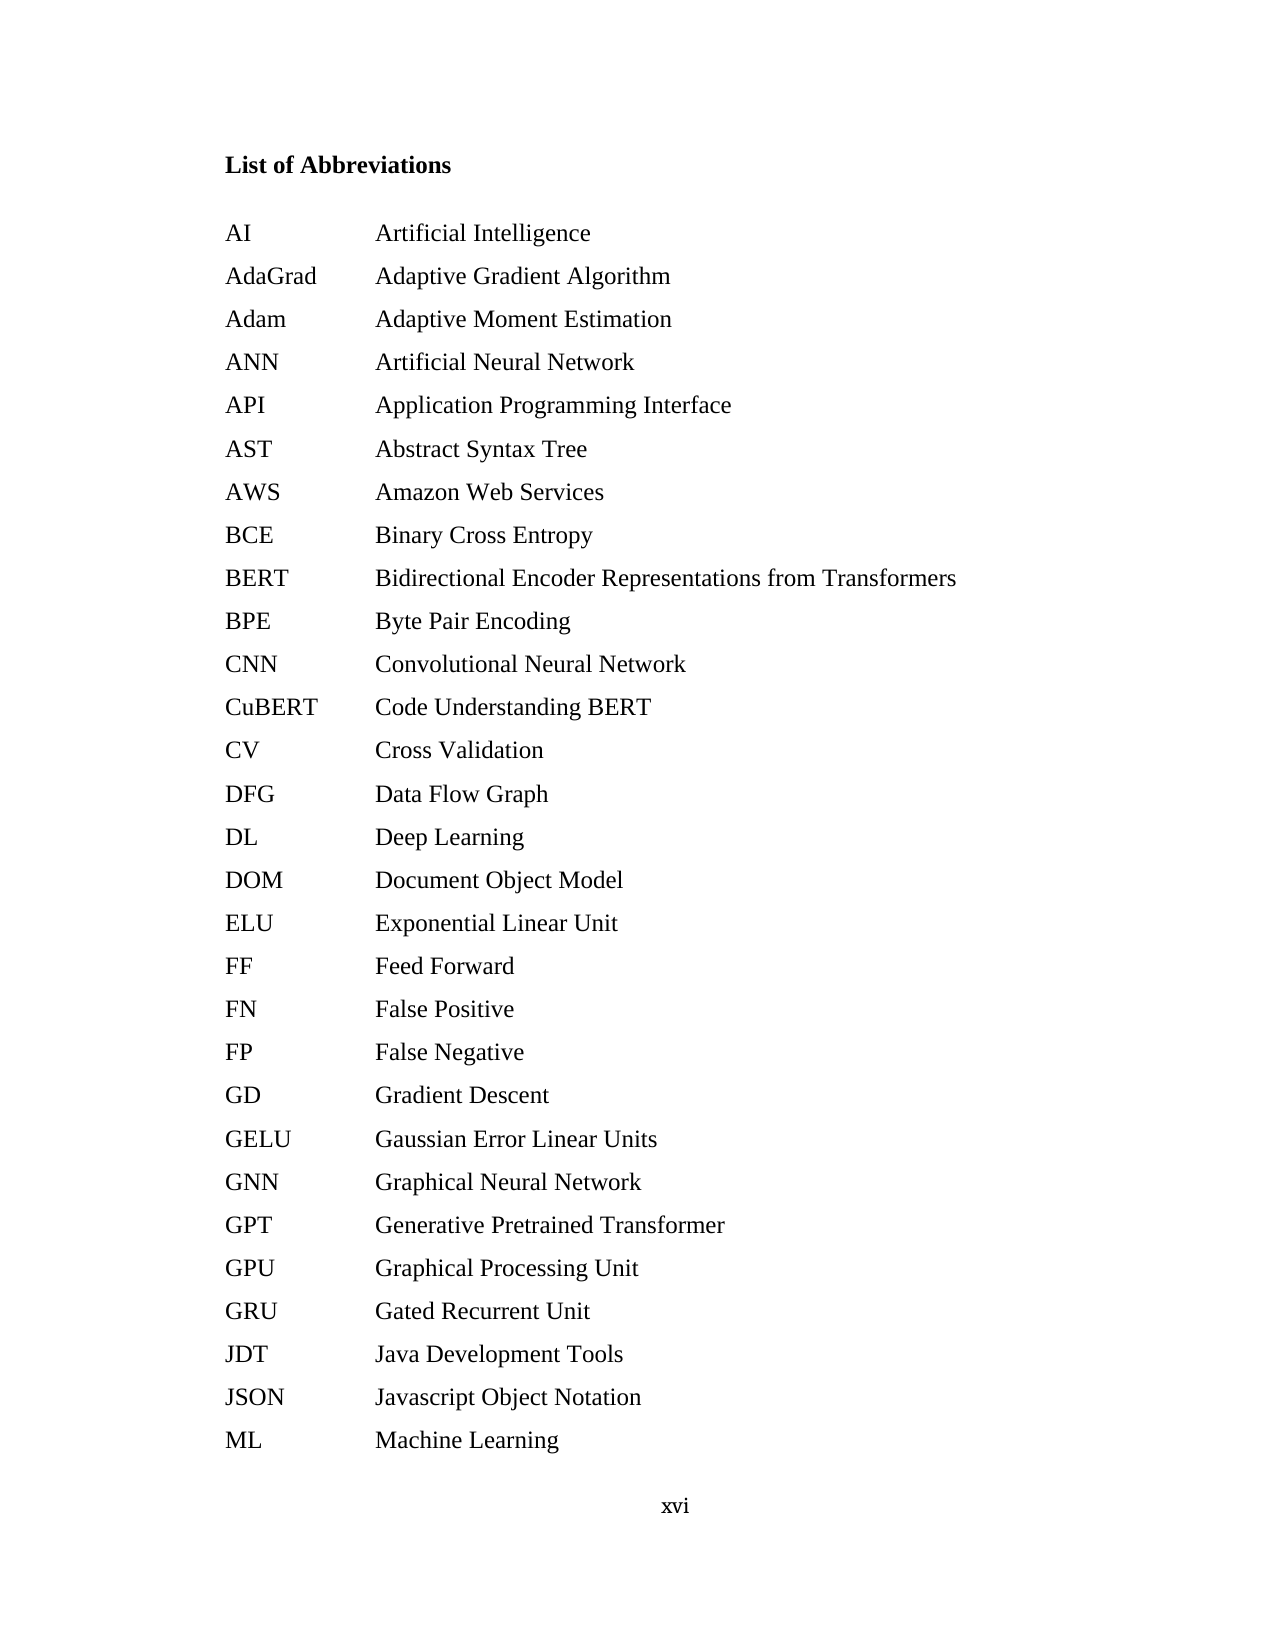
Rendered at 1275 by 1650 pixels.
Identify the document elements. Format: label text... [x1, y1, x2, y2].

text FF Feed Forward [225, 951, 1125, 980]
text Adam Adaptive Moment Estimation [225, 304, 1125, 333]
text FP False Negative [225, 1037, 1125, 1066]
text AdaGrad Adaptive Gradient Algorithm [225, 261, 1125, 290]
text AST Abstract Syntax Tree [225, 434, 1125, 462]
text JSON Javascript Object Notation [225, 1382, 1125, 1411]
text CV Cross Validation [225, 736, 1125, 764]
text CuBERT Code Understanding BERT [225, 692, 1125, 721]
text AI Artificial Intelligence [225, 218, 1125, 247]
text FN False Positive [225, 994, 1125, 1023]
text DFG Data Flow Graph [225, 779, 1125, 807]
text ELU Exponential Linear Unit [225, 908, 1125, 937]
text GD Gradient Descent [225, 1081, 1125, 1109]
text ANN Artificial Neural Network [225, 347, 1125, 376]
text BPE Byte Pair Encoding [225, 606, 1125, 635]
text JDT Java Development Tools [225, 1339, 1125, 1368]
text GNN Graphical Neural Network [225, 1167, 1125, 1196]
text DL Deep Learning [225, 822, 1125, 851]
text ML Machine Learning [225, 1426, 1125, 1454]
text CNN Convolutional Neural Network [225, 649, 1125, 678]
text BCE Binary Cross Entropy [225, 520, 1125, 549]
subtitle List of Abbreviations [225, 150, 1125, 179]
text GPU Graphical Processing Unit [225, 1253, 1125, 1282]
text DOM Document Object Model [225, 865, 1125, 894]
text BERT Bidirectional Encoder Representations from Transformers [225, 563, 1125, 592]
text GELU Gaussian Error Linear Units [225, 1124, 1125, 1152]
text GPT Generative Pretrained Transformer [225, 1210, 1125, 1239]
text API Application Programming Interface [225, 391, 1125, 419]
text GRU Gated Recurrent Unit [225, 1296, 1125, 1325]
text AWS Amazon Web Services [225, 477, 1125, 506]
